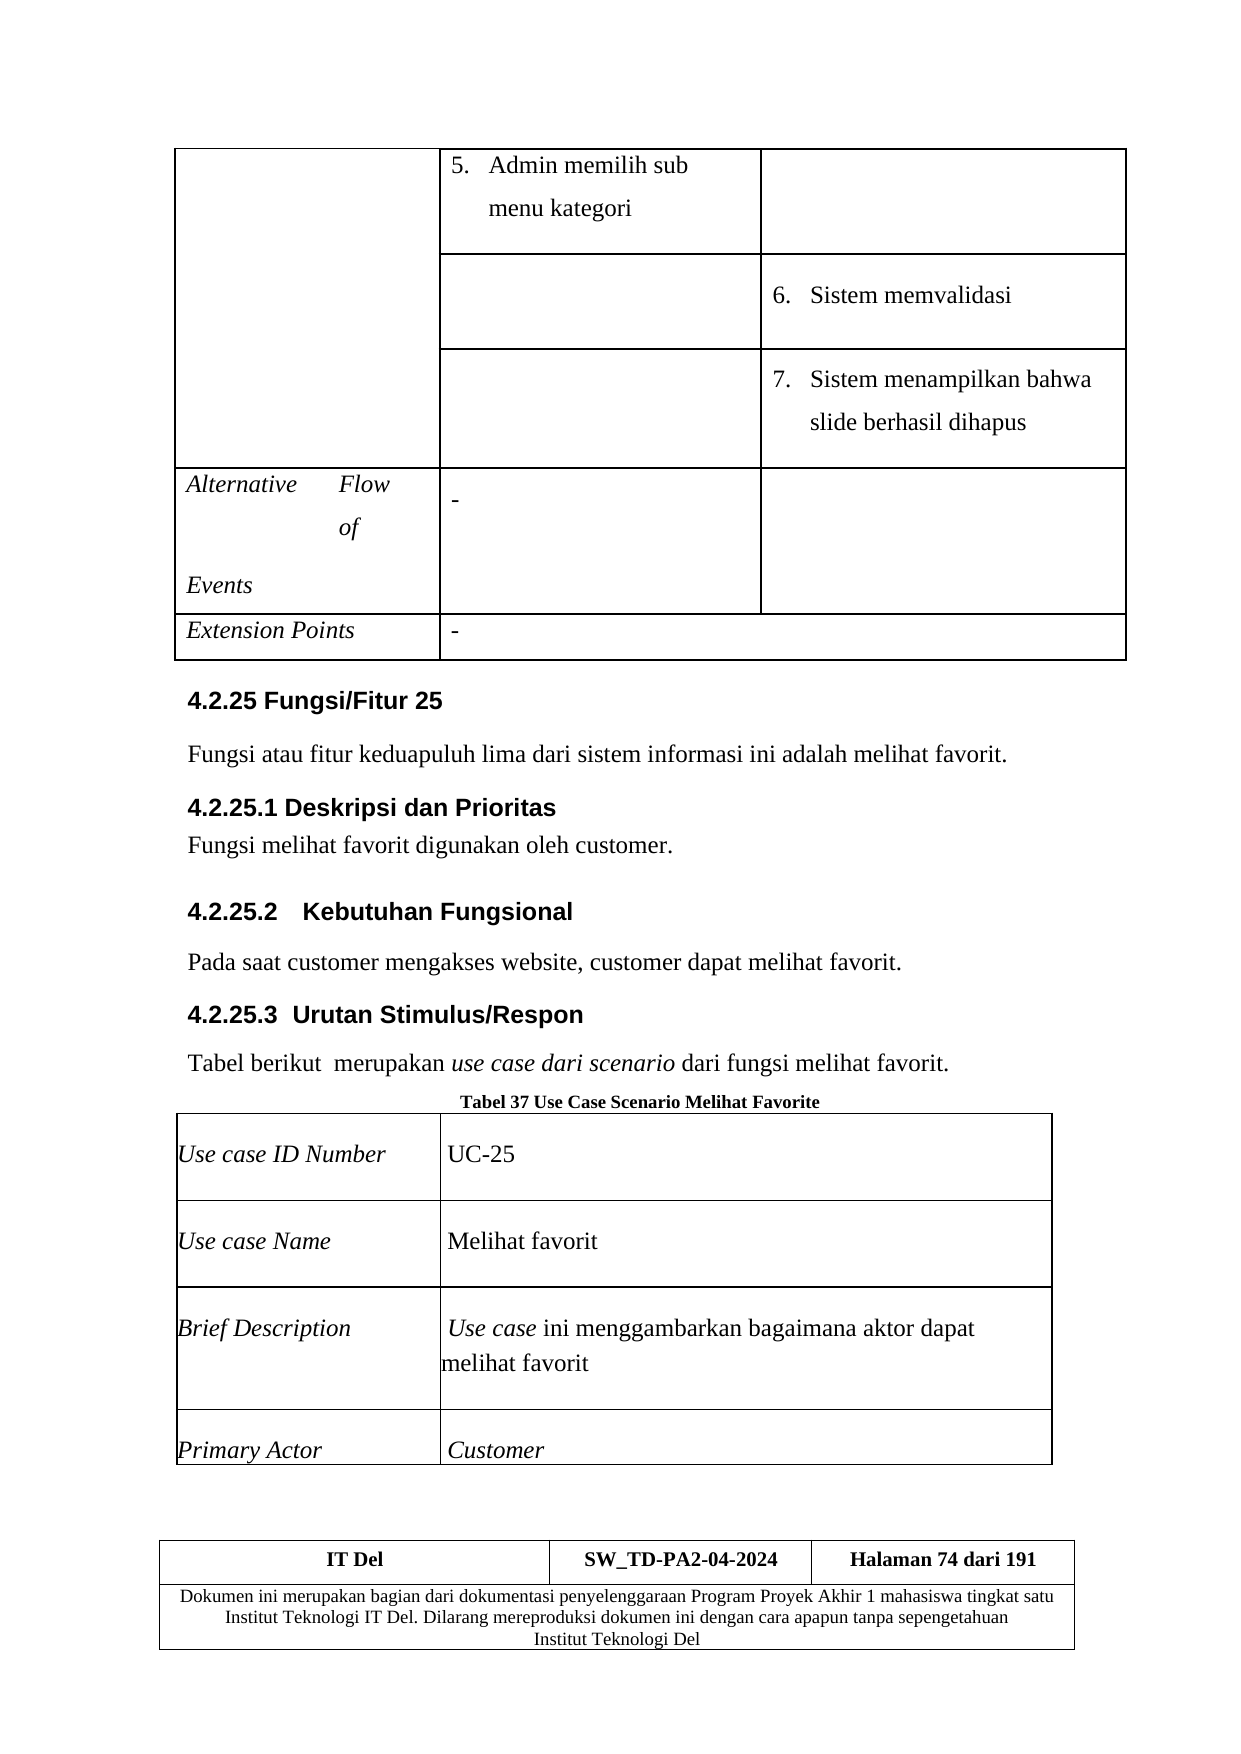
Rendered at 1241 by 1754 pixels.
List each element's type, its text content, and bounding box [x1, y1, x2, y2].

subtitle 4.2.25.3 Urutan Stimulus/Respon [187, 1001, 1092, 1029]
table_cell [762, 150, 1125, 253]
table_cell Admin memilih sub menu kategori [441, 150, 760, 253]
subtitle 4.2.25.1 Deskripsi dan Prioritas [187, 793, 1092, 822]
table_cell [762, 469, 1125, 613]
subtitle 4.2.25.2 Kebutuhan Fungsional [187, 897, 1092, 926]
subtitle 4.2.25 Fungsi/Fitur 25 [187, 686, 1092, 714]
text Tabel 37 Use Case Scenario Melihat Favorite [187, 1091, 1092, 1113]
table_cell - [441, 615, 1125, 659]
table_cell [441, 350, 760, 467]
text Fungsi atau fitur keduapuluh lima dari sistem informasi ini adalah melihat favorit. [187, 739, 1092, 768]
table_cell Use case ini menggambarkan bagaimana aktor dapat melihat favorit [441, 1288, 1051, 1409]
text Tabel berikut merupakan use case dari scenario dari fungsi melihat favorit. [187, 1048, 994, 1077]
table_cell - [441, 469, 760, 613]
table_cell Sistem memvalidasi [762, 255, 1125, 348]
table_cell [441, 255, 760, 348]
table_cell Brief Description [178, 1288, 440, 1409]
table_cell Primary Actor [178, 1410, 440, 1464]
table_header Use case ID Number [178, 1114, 440, 1199]
table_cell Use case Name [178, 1201, 440, 1286]
table_cell Extension Points [176, 615, 439, 659]
table_cell Customer [441, 1410, 1051, 1464]
text Fungsi melihat favorit digunakan oleh customer. [187, 830, 997, 859]
text Pada saat customer mengakses website, customer dapat melihat favorit. [187, 947, 1092, 976]
table_cell Alternative Flow of Events [176, 469, 439, 613]
table_cell Sistem menampilkan bahwa slide berhasil dihapus [762, 350, 1125, 467]
table_cell Melihat favorit [441, 1201, 1051, 1286]
table_header UC-25 [441, 1114, 1051, 1199]
